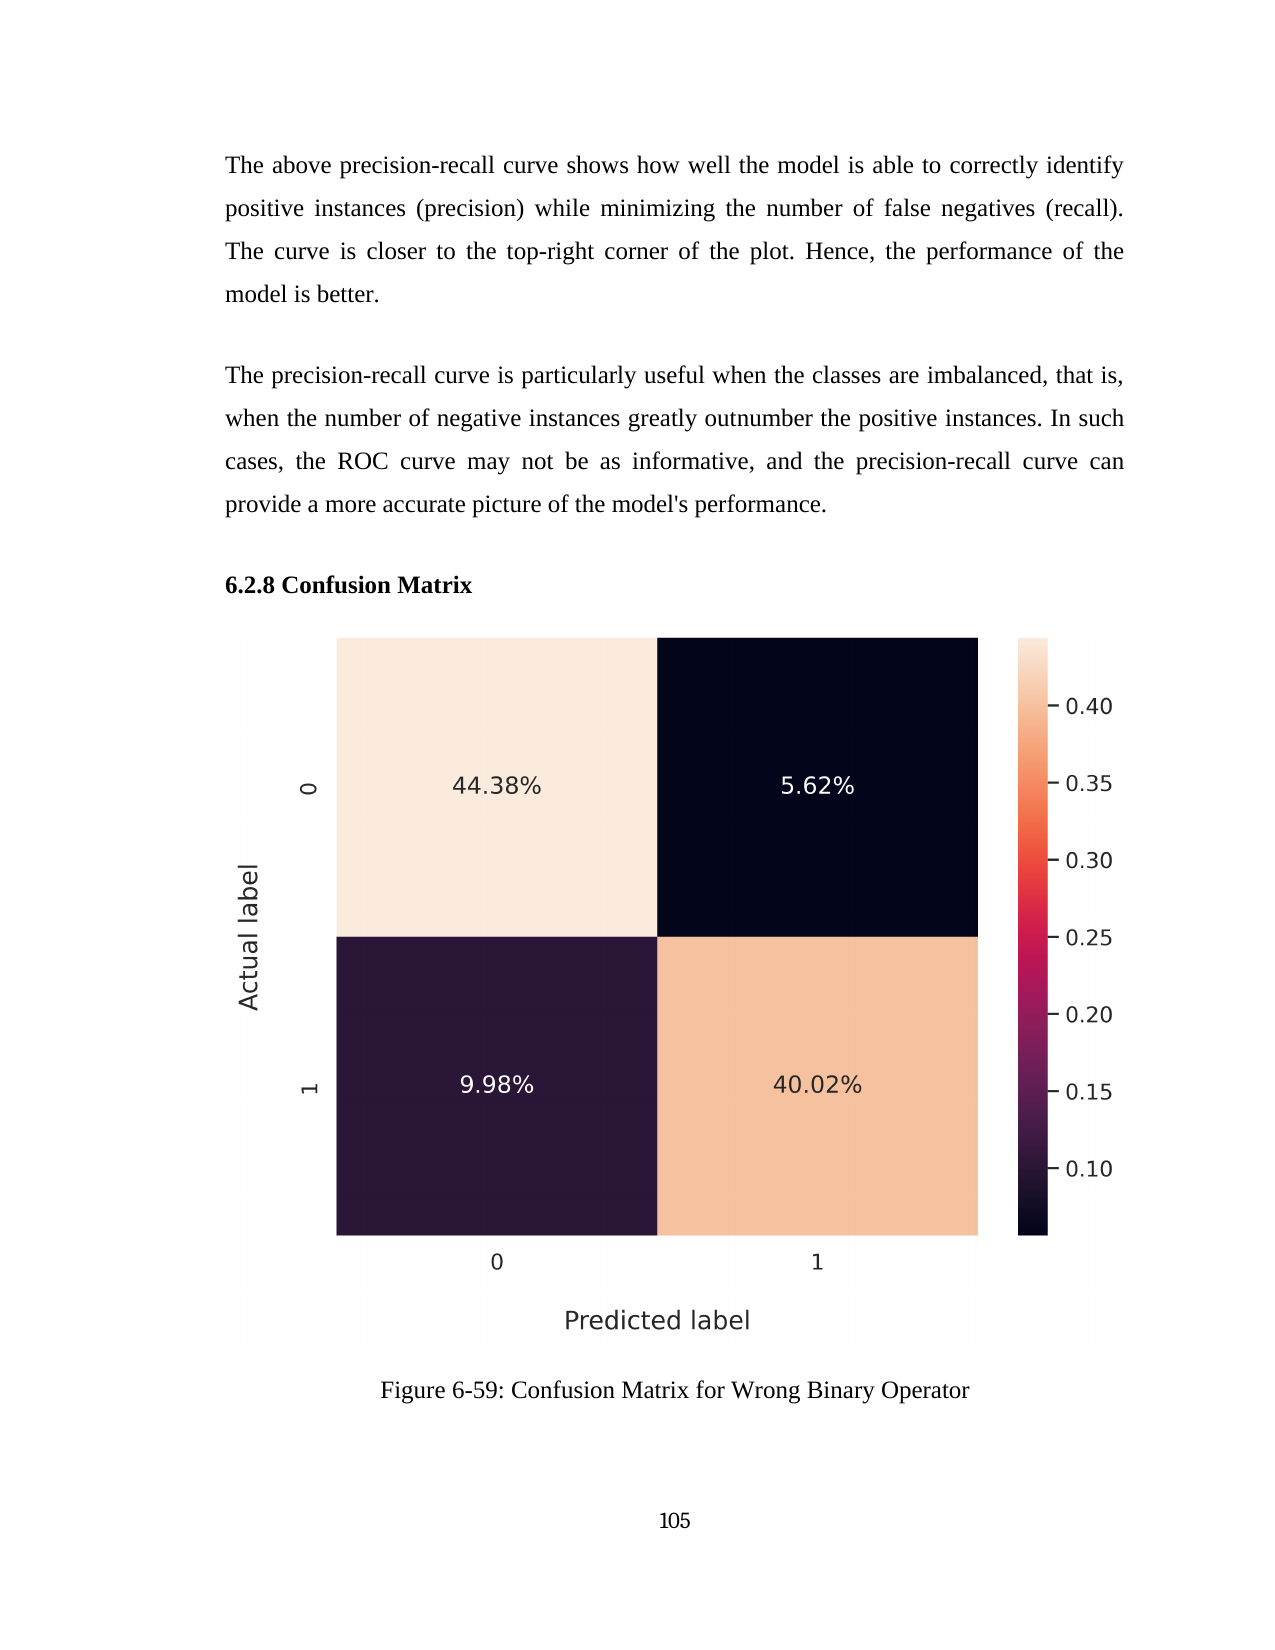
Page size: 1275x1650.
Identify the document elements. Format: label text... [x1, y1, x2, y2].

picture [225, 625, 1125, 1347]
subtitle Confusion Matrix [225, 570, 1125, 599]
subtitle The precision-recall curve is particularly useful when the classes are imbalanced, that is, when the number of negative instances greatly outnumber the positive instances. In such cases, the ROC curve may not be as informative, and the precision-recall curve can provide a more accurate picture of the model's performance. [225, 360, 1125, 518]
subtitle The above precision-recall curve shows how well the model is able to correctly identify positive instances (precision) while minimizing the number of false negatives (recall). The curve is closer to the top-right corner of the plot. Hence, the performance of the model is better. [225, 150, 1125, 308]
